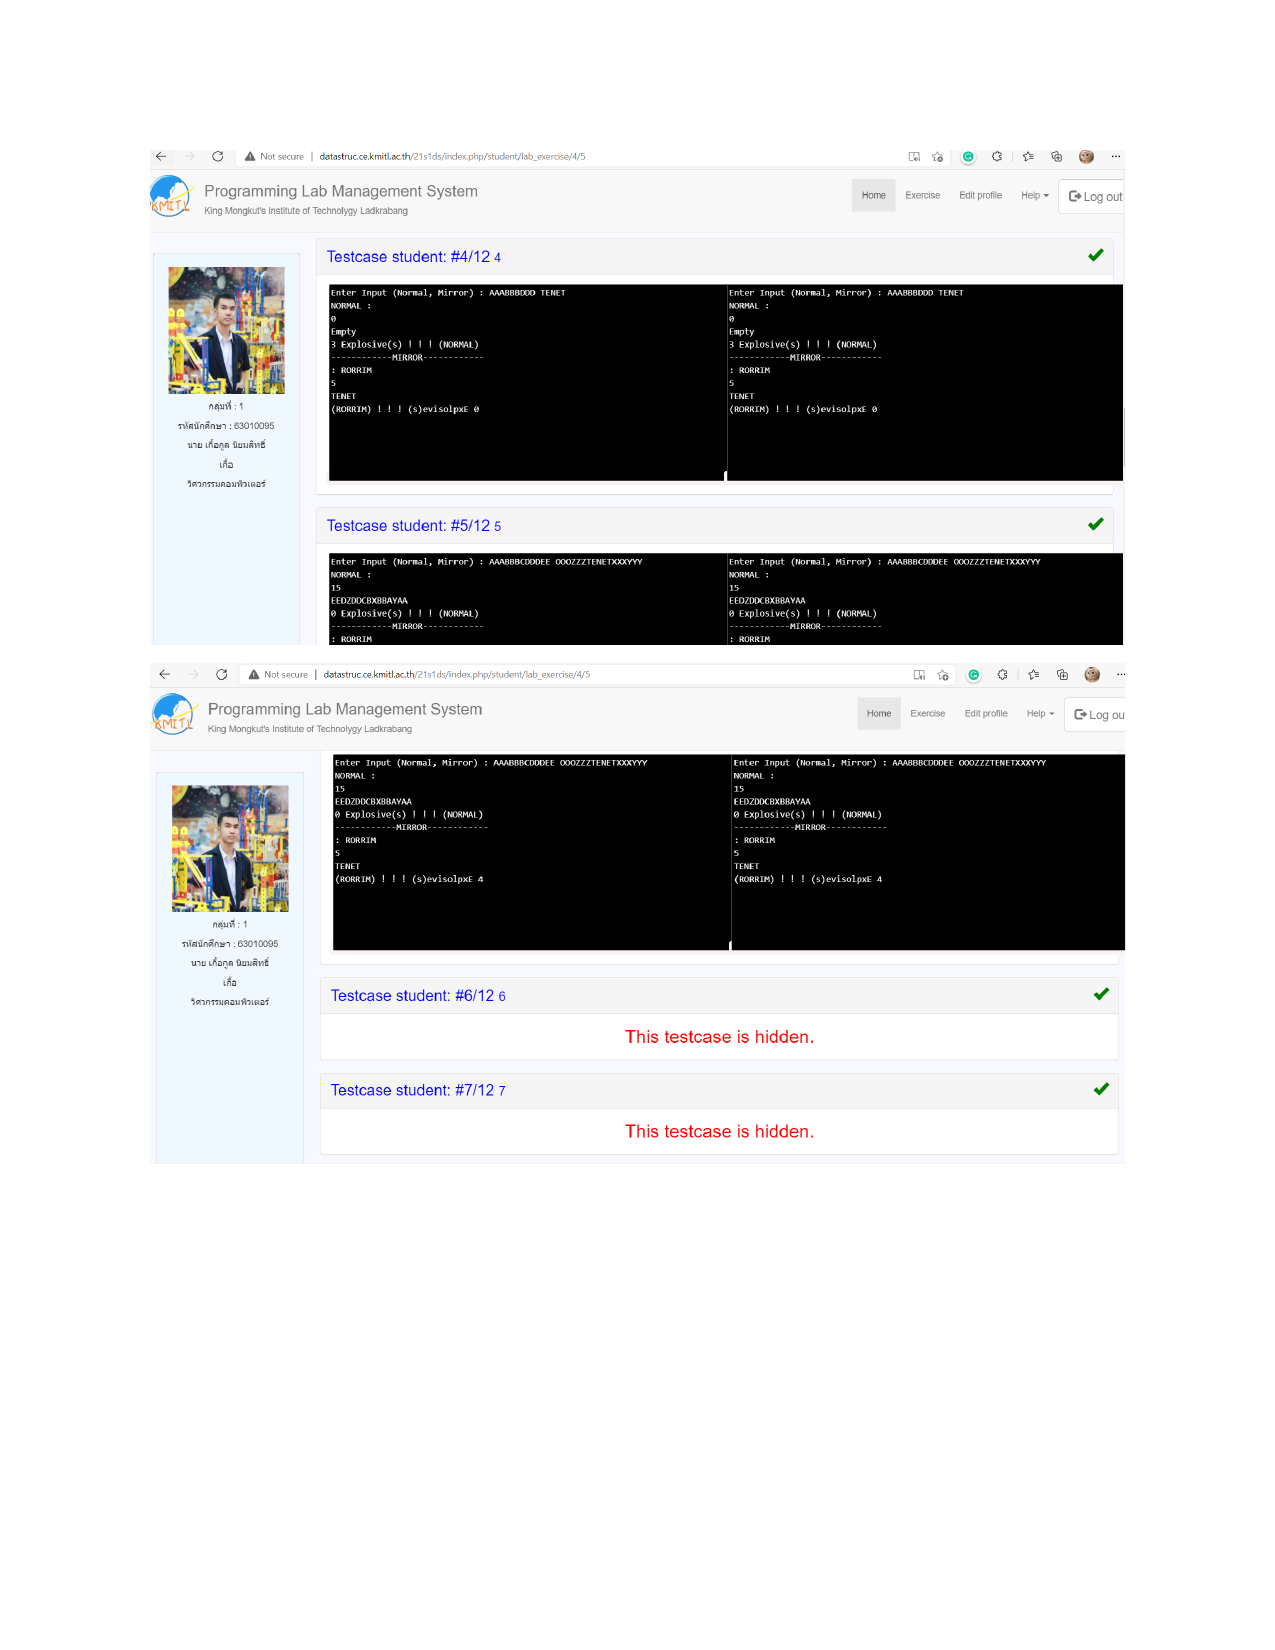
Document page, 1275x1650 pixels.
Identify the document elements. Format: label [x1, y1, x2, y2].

picture [150, 150, 1125, 645]
picture [150, 663, 1125, 1164]
